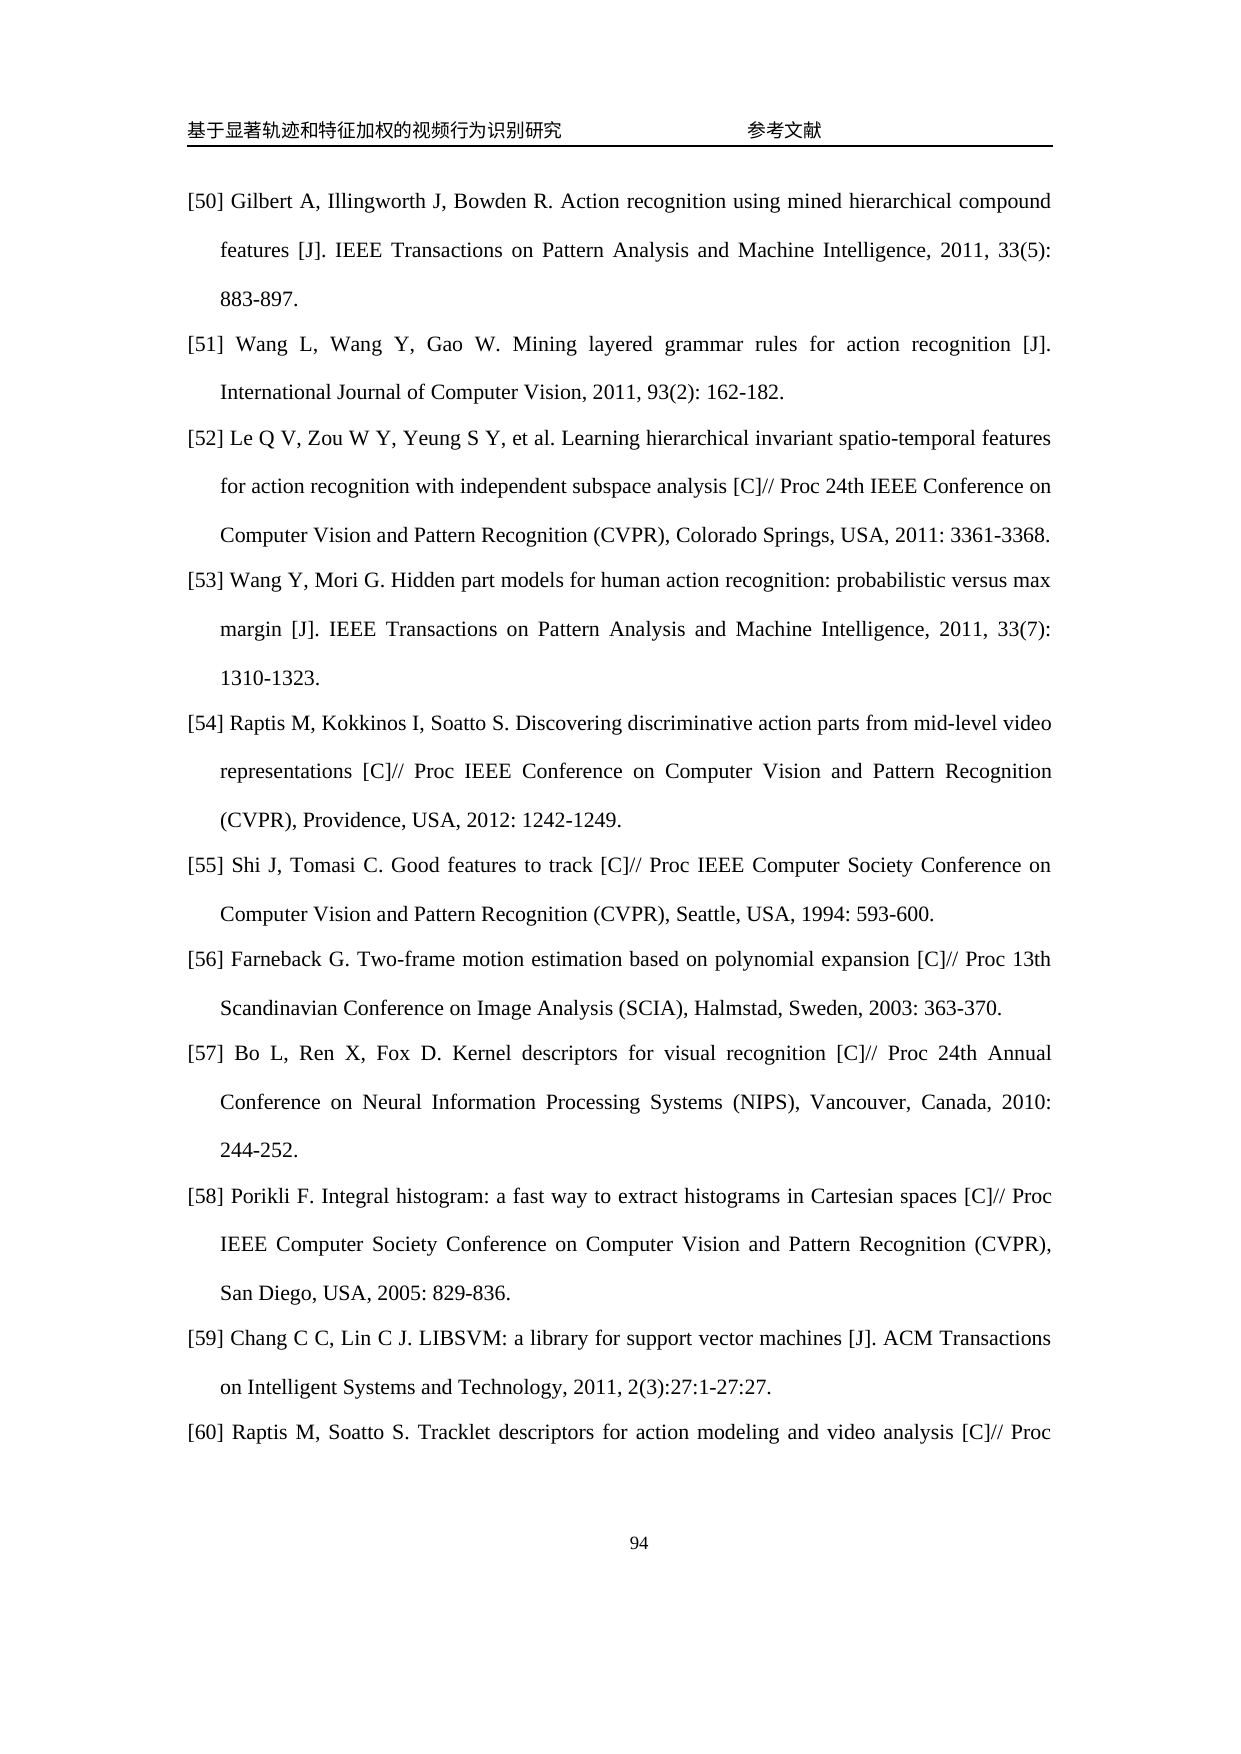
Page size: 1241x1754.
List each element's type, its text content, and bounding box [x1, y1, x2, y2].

text [53] Wang Y, Mori G. Hidden part models for human action recognition: probabilistic versus max margin [J]. IEEE Transactions on Pattern Analysis and Machine Intelligence, 2011, 33(7): 1310-1323. [187, 563, 1053, 693]
text [55] Shi J, Tomasi C. Good features to track [C]// Proc IEEE Computer Society Conference on Computer Vision and Pattern Recognition (CVPR), Seattle, USA, 1994: 593-600. [187, 849, 1053, 930]
text [52] Le Q V, Zou W Y, Yeung S Y, et al. Learning hierarchical invariant spatio-temporal features for action recognition with independent subspace analysis [C]// Proc 24th IEEE Conference on Computer Vision and Pattern Recognition (CVPR), Colorado Springs, USA, 2011: 3361-3368. [187, 421, 1053, 551]
text [50] Gilbert A, Illingworth J, Bowden R. Action recognition using mined hierarchical compound features [J]. IEEE Transactions on Pattern Analysis and Machine Intelligence, 2011, 33(5): 883-897. [187, 184, 1053, 314]
text [56] Farneback G. Two-frame motion estimation based on polynomial expansion [C]// Proc 13th Scandinavian Conference on Image Analysis (SCIA), Halmstad, Sweden, 2003: 363-370. [187, 942, 1053, 1024]
text [54] Raptis M, Kokkinos I, Soatto S. Discovering discriminative action parts from mid-level video representations [C]// Proc IEEE Conference on Computer Vision and Pattern Recognition (CVPR), Providence, USA, 2012: 1242-1249. [187, 706, 1053, 836]
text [187, 1415, 1053, 1448]
text [57] Bo L, Ren X, Fox D. Kernel descriptors for visual recognition [C]// Proc 24th Annual Conference on Neural Information Processing Systems (NIPS), Vancouver, Canada, 2010: 244-252. [187, 1036, 1053, 1166]
text [51] Wang L, Wang Y, Gao W. Mining layered grammar rules for action recognition [J]. International Journal of Computer Vision, 2011, 93(2): 162-182. [187, 327, 1053, 408]
text [59] Chang C C, Lin C J. LIBSVM: a library for support vector machines [J]. ACM Transactions on Intelligent Systems and Technology, 2011, 2(3):27:1-27:27. [187, 1322, 1053, 1403]
text [58] Porikli F. Integral histogram: a fast way to extract histograms in Cartesian spaces [C]// Proc IEEE Computer Society Conference on Computer Vision and Pattern Recognition (CVPR), San Diego, USA, 2005: 829-836. [187, 1179, 1053, 1309]
